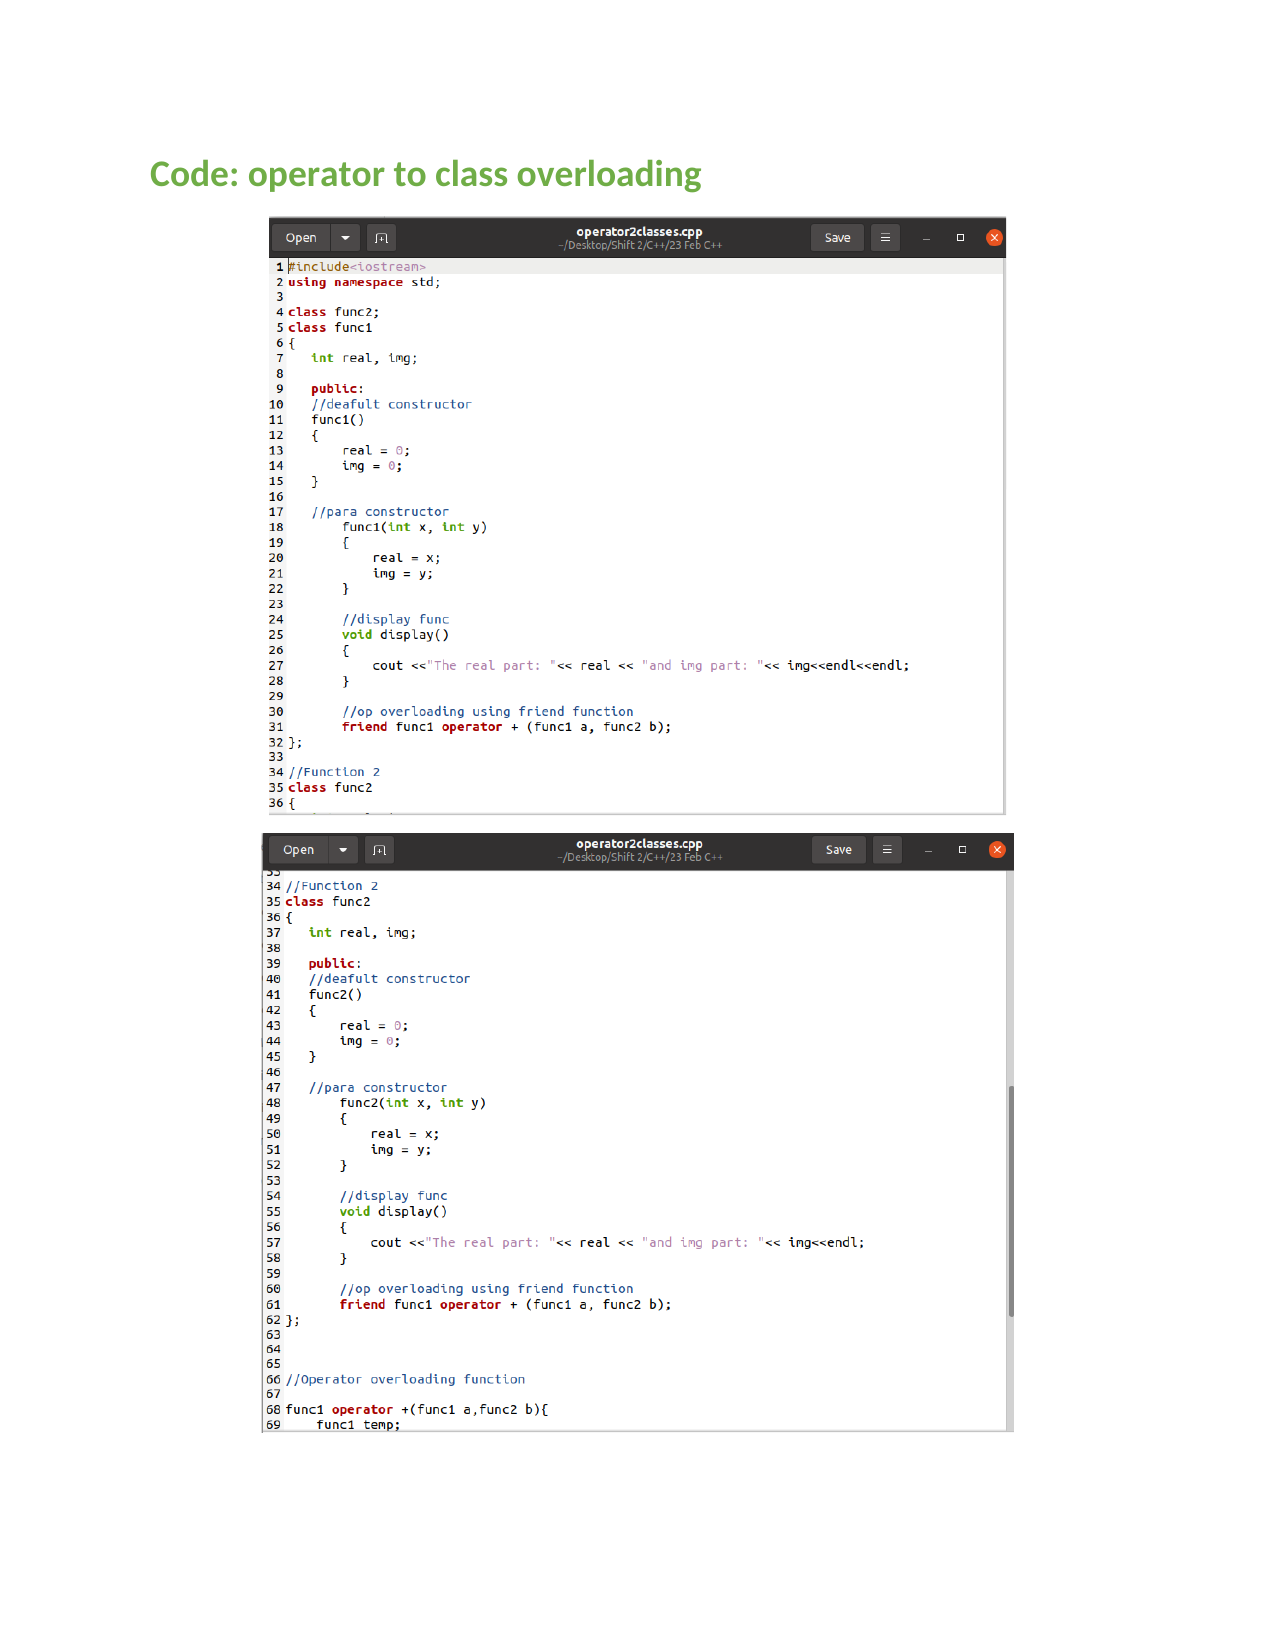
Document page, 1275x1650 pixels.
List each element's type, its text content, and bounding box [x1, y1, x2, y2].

text Code: operator to class overloading [150, 150, 1125, 196]
picture [261, 833, 1014, 1433]
picture [269, 216, 1007, 816]
